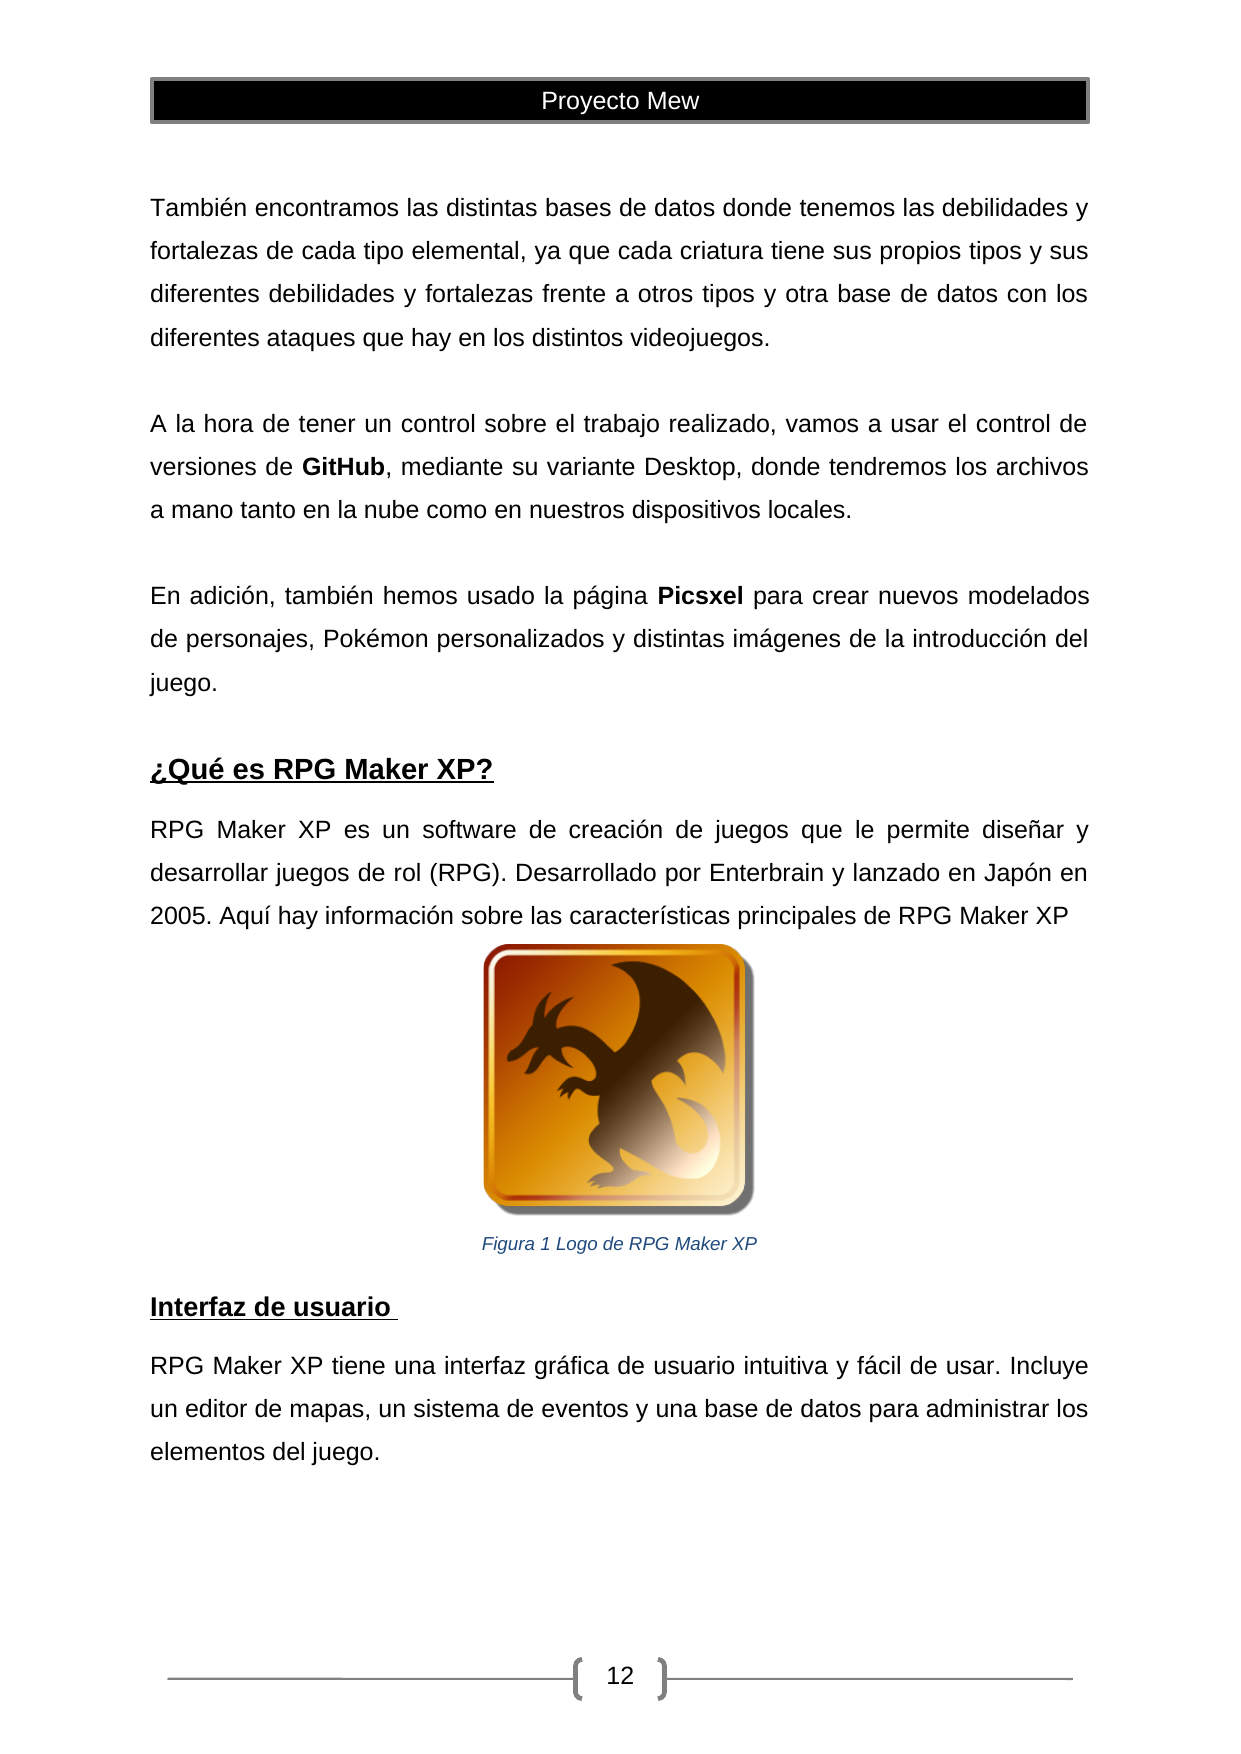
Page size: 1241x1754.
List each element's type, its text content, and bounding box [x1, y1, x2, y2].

text RPG Maker XP es un software de creación de juegos que le permite diseñar y desarrollar juegos de rol (RPG). Desarrollado por Enterbrain y lanzado en Japón en 2005. Aquí hay información sobre las características principales de RPG Maker XP [150, 815, 1090, 930]
text RPG Maker XP tiene una interfaz gráfica de usuario intuitiva y fácil de usar. Incluye un editor de mapas, un sistema de eventos y una base de datos para administrar los elementos del juego. [150, 1351, 1090, 1466]
picture [483, 944, 757, 1218]
text A la hora de tener un control sobre el trabajo realizado, vamos a usar el control de versiones de GitHub, mediante su variante Desktop, donde tendremos los archivos a mano tanto en la nube como en nuestros dispositivos locales. [150, 409, 1090, 524]
subtitle Interfaz de usuario [150, 1291, 1090, 1323]
text También encontramos las distintas bases de datos donde tenemos las debilidades y fortalezas de cada tipo elemental, ya que cada criatura tiene sus propios tipos y sus diferentes debilidades y fortalezas frente a otros tipos y otra base de datos con los diferentes ataques que hay en los distintos videojuegos. [150, 193, 1090, 351]
text En adición, también hemos usado la página Picsxel para crear nuevos modelados de personajes, Pokémon personalizados y distintas imágenes de la introducción del juego. [150, 581, 1090, 696]
subtitle ¿Qué es RPG Maker XP? [150, 752, 1090, 786]
text Figura 1 Logo de RPG Maker XP [150, 1232, 1090, 1254]
